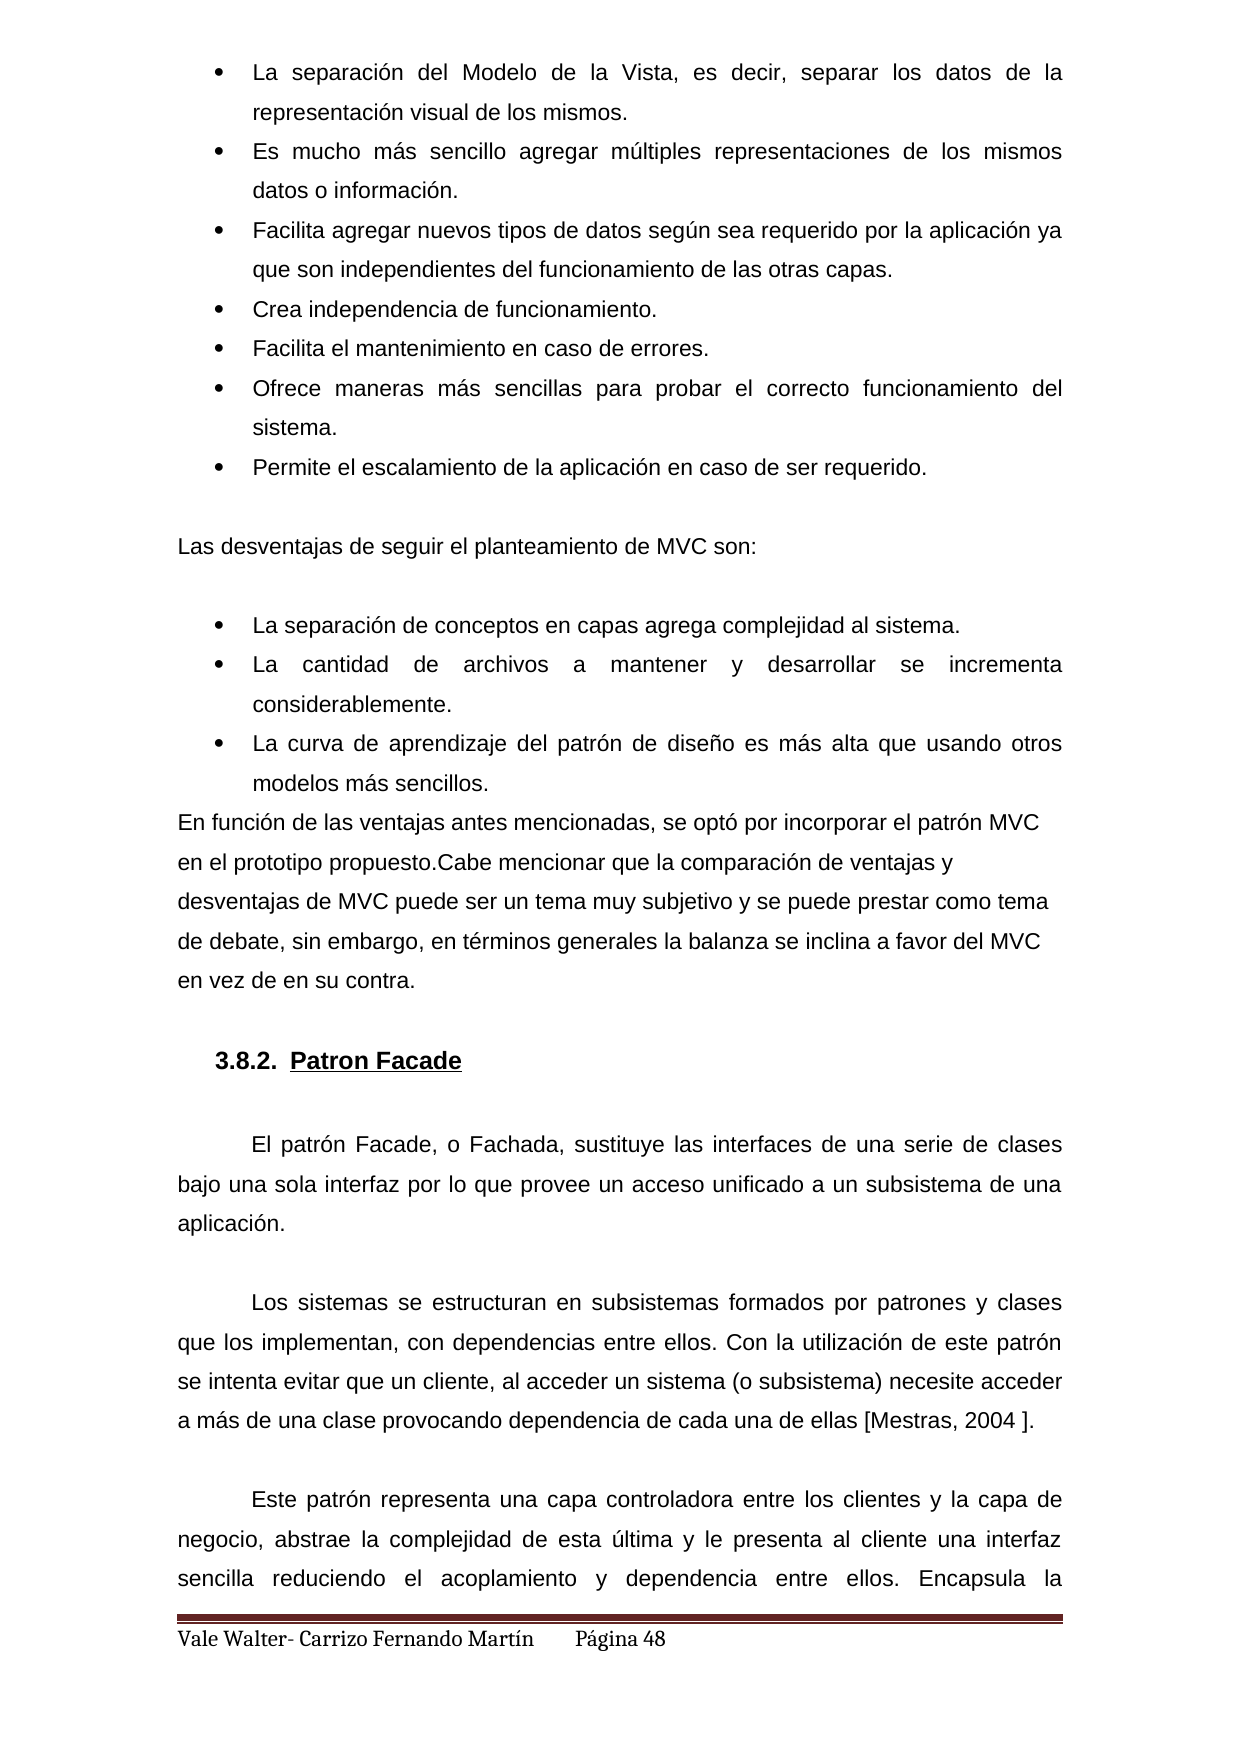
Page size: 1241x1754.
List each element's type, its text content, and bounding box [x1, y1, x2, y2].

list Crea independencia de funcionamiento. [215, 296, 1063, 322]
list Permite el escalamiento de la aplicación en caso de ser requerido. [215, 454, 1063, 480]
list Facilita agregar nuevos tipos de datos según sea requerido por la aplicación ya que son independientes del funcionamiento de las otras capas. [215, 217, 1063, 283]
list La cantidad de archivos a mantener y desarrollar se incrementa considerablemente. [215, 651, 1063, 717]
text Las desventajas de seguir el planteamiento de MVC son: [177, 533, 1063, 559]
list La separación de conceptos en capas agrega complejidad al sistema. [215, 612, 1063, 638]
list Patron Facade [215, 1046, 1063, 1075]
text El patrón Facade, o Fachada, sustituye las interfaces de una serie de clases bajo una sola interfaz por lo que provee un acceso unificado a un subsistema de una aplicación. [177, 1131, 1063, 1236]
list Ofrece maneras más sencillas para probar el correcto funcionamiento del sistema. [215, 375, 1063, 441]
text En función de las ventajas antes mencionadas, se optó por incorporar el patrón MVC en el prototipo propuesto.Cabe mencionar que la comparación de ventajas y desventajas de MVC puede ser un tema muy subjetivo y se puede prestar como tema de debate, sin embargo, en términos generales la balanza se inclina a favor del MVC en vez de en su contra. [177, 809, 1063, 993]
list Facilita el mantenimiento en caso de errores. [215, 335, 1063, 362]
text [177, 1486, 1063, 1592]
text Los sistemas se estructuran en subsistemas formados por patrones y clases que los implementan, con dependencias entre ellos. Con la utilización de este patrón se intenta evitar que un cliente, al acceder un sistema (o subsistema) necesite acceder a más de una clase provocando dependencia de cada una de ellas [Mestras, 2004 ]. [177, 1289, 1063, 1434]
list Es mucho más sencillo agregar múltiples representaciones de los mismos datos o información. [215, 138, 1063, 204]
list La curva de aprendizaje del patrón de diseño es más alta que usando otros modelos más sencillos. [215, 730, 1063, 796]
list La separación del Modelo de la Vista, es decir, separar los datos de la representación visual de los mismos. [215, 59, 1063, 125]
